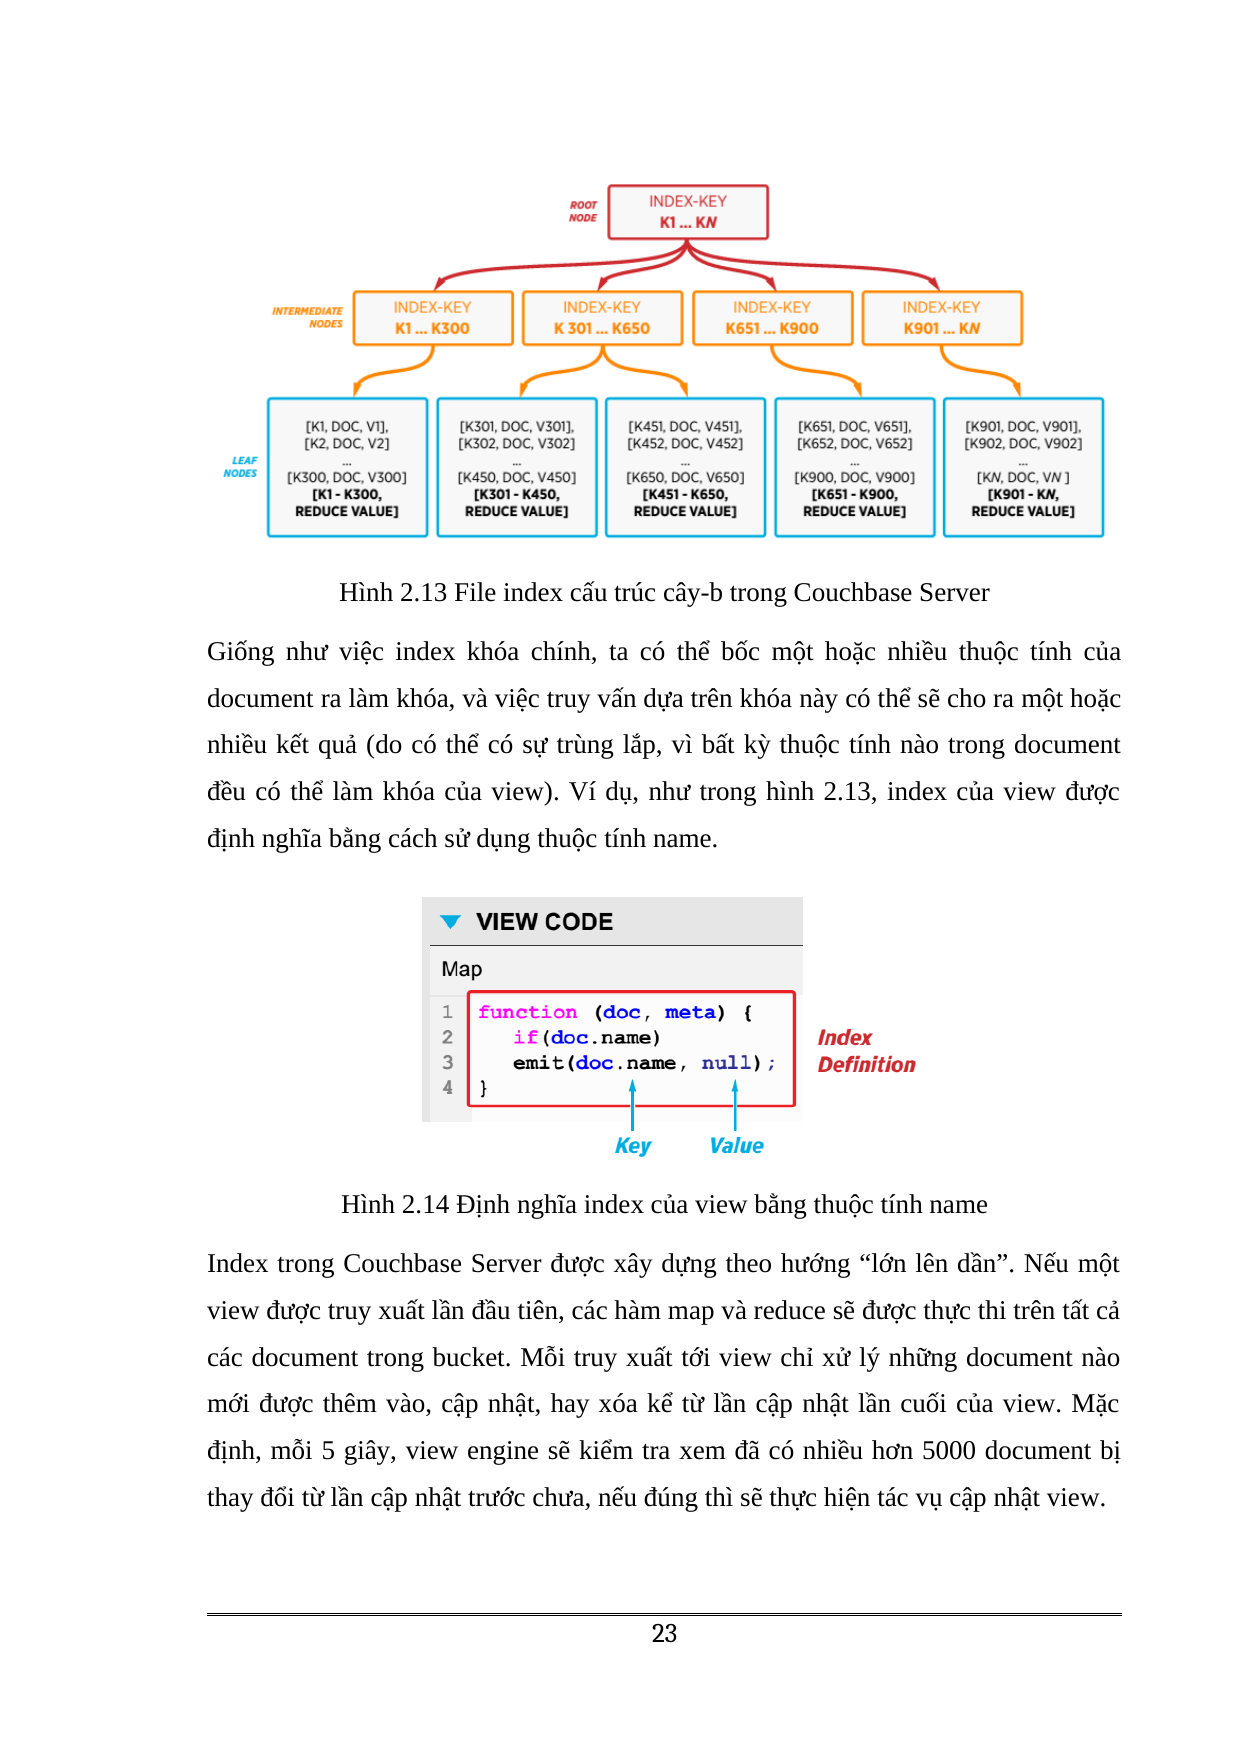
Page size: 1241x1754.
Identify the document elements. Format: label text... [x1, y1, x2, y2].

text Index trong Couchbase Server được xây dựng theo hướng “lớn lên dần”. Nếu một view được truy xuất lần đầu tiên, các hàm map và reduce sẽ được thực thi trên tất cả các document trong bucket. Mỗi truy xuất tới view chỉ xử lý những document nào mới được thêm vào, cập nhật, hay xóa kể từ lần cập nhật lần cuối của view. Mặc định, mỗi 5 giây, view engine sẽ kiểm tra xem đã có nhiều hơn 5000 document bị thay đổi từ lần cập nhật trước chưa, nếu đúng thì sẽ thực hiện tác vụ cập nhật view. [207, 1247, 1122, 1512]
picture [402, 881, 927, 1161]
text Giống như việc index khóa chính, ta có thể bốc một hoặc nhiều thuộc tính của document ra làm khóa, và việc truy vấn dựa trên khóa này có thể sẽ cho ra một hoặc nhiều kết quả (do có thể có sự trùng lắp, vì bất kỳ thuộc tính nào trong document đều có thể làm khóa của view). Ví dụ, như trong hình 2.13, index của view được định nghĩa bằng cách sử dụng thuộc tính name. [207, 635, 1122, 853]
picture [206, 177, 1123, 549]
